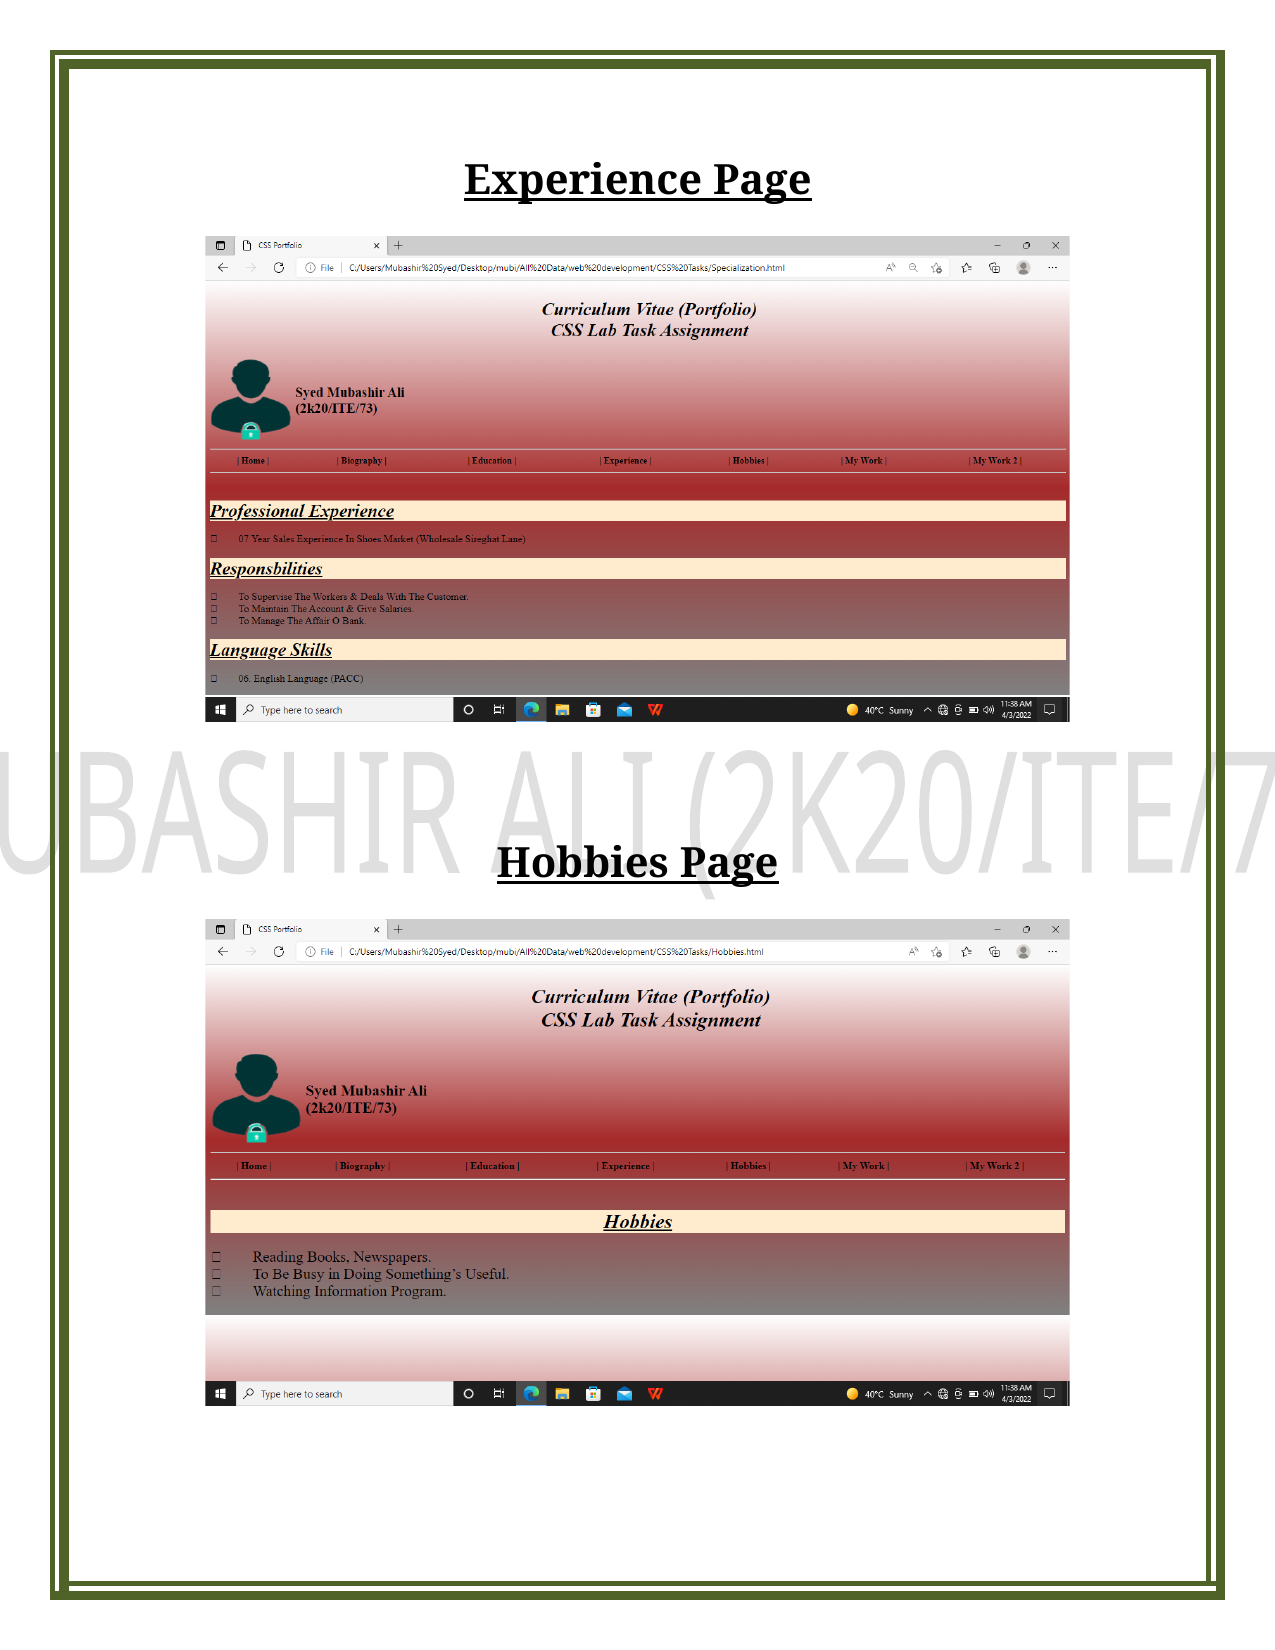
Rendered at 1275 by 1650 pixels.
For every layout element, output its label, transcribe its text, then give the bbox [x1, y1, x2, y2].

text Experience Page [150, 150, 1125, 207]
text Hobbies Page [150, 833, 1125, 890]
picture [205, 236, 1070, 722]
picture [205, 919, 1070, 1406]
